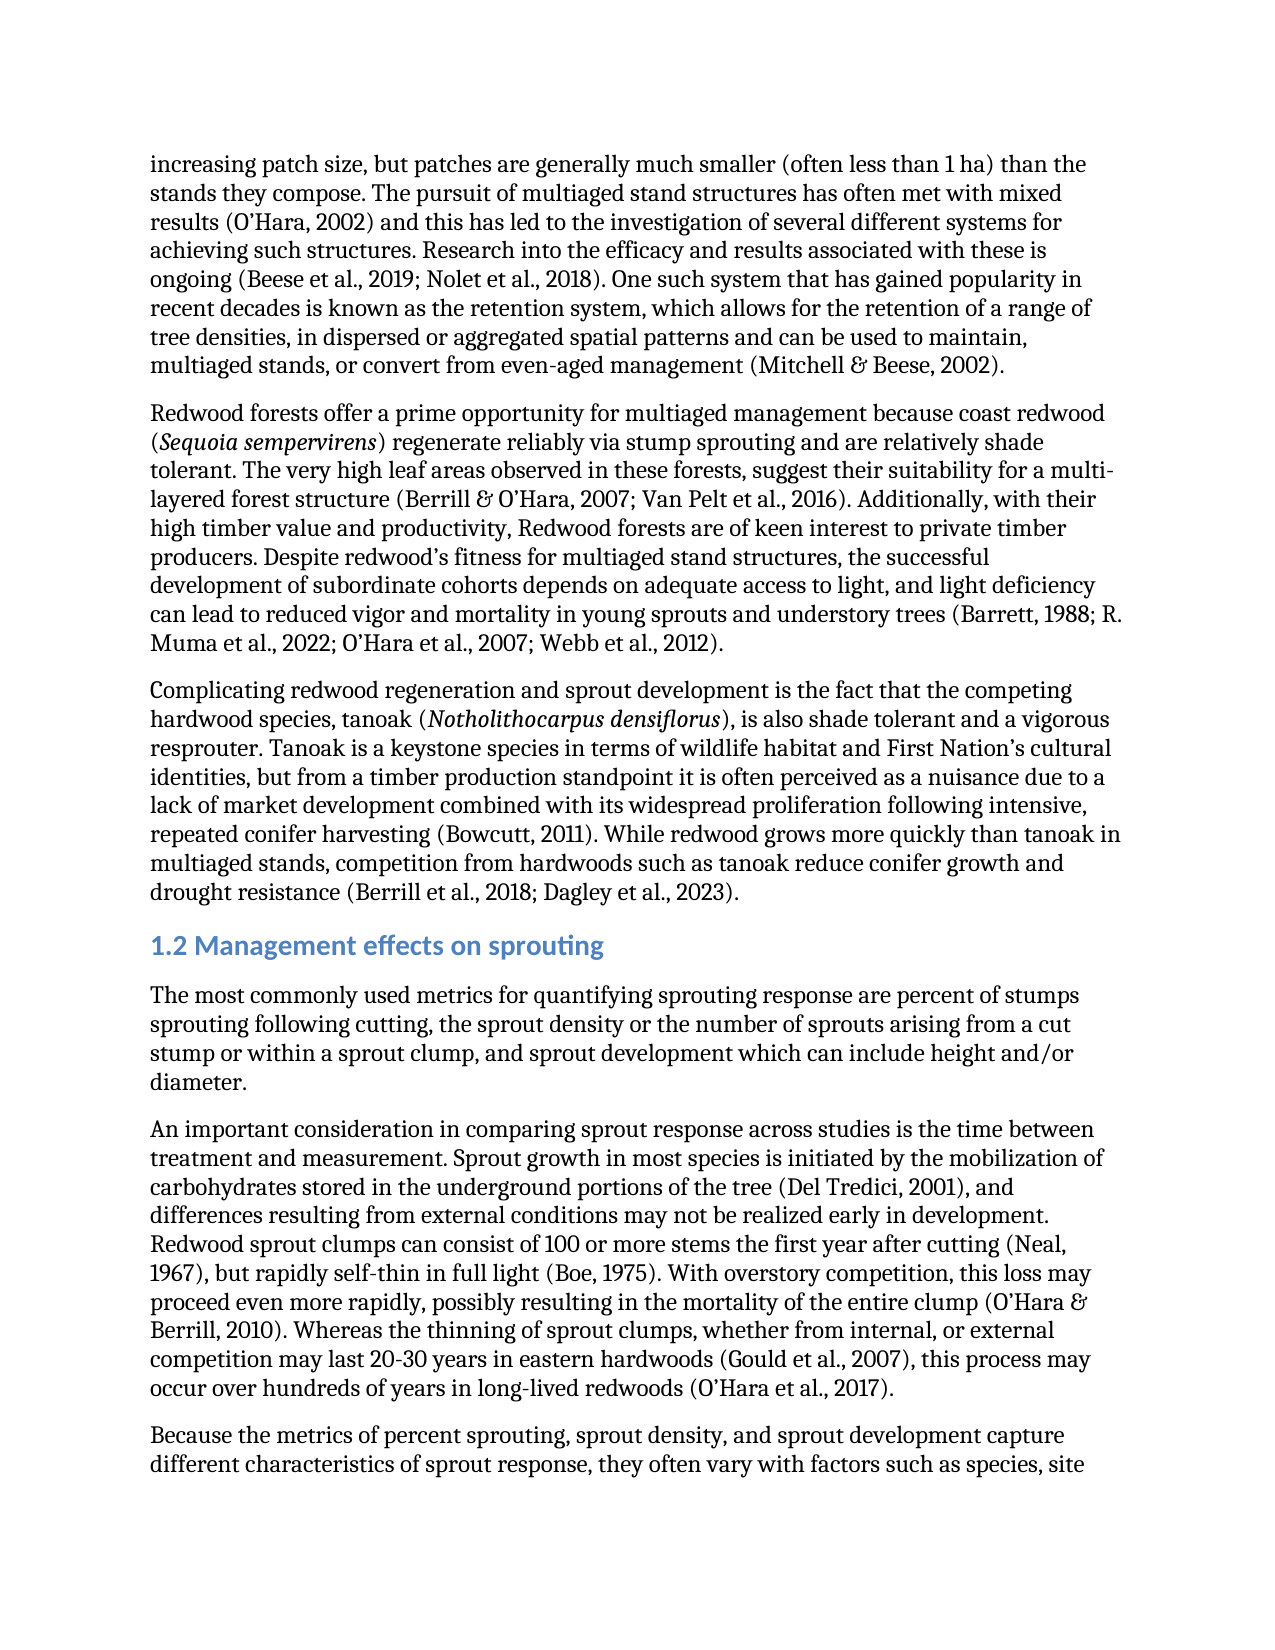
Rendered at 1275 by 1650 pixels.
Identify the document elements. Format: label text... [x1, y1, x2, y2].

text An important consideration in comparing sprout response across studies is the time between treatment and measurement. Sprout growth in most species is initiated by the mobilization of carbohydrates stored in the underground portions of the tree (Del Tredici, 2001), and differences resulting from external conditions may not be realized early in development. Redwood sprout clumps can consist of 100 or more stems the first year after cutting (Neal, 1967), but rapidly self-thin in full light (Boe, 1975). With overstory competition, this loss may proceed even more rapidly, possibly resulting in the mortality of the entire clump (O’Hara & Berrill, 2010). Whereas the thinning of sprout clumps, whether from internal, or external competition may last 20-30 years in eastern hardwoods (Gould et al., 2007), this process may occur over hundreds of years in long-lived redwoods (O’Hara et al., 2017). [150, 1115, 1125, 1403]
text Redwood forests offer a prime opportunity for multiaged management because coast redwood (Sequoia sempervirens) regenerate reliably via stump sprouting and are relatively shade tolerant. The very high leaf areas observed in these forests, suggest their suitability for a multi-layered forest structure (Berrill & O’Hara, 2007; Van Pelt et al., 2016). Additionally, with their high timber value and productivity, Redwood forests are of keen interest to private timber producers. Despite redwood’s fitness for multiaged stand structures, the successful development of subordinate cohorts depends on adequate access to light, and light deficiency can lead to reduced vigor and mortality in young sprouts and understory trees (Barrett, 1988; R. Muma et al., 2022; O’Hara et al., 2007; Webb et al., 2012). [150, 399, 1125, 657]
text The most commonly used metrics for quantifying sprouting response are percent of stumps sprouting following cutting, the sprout density or the number of sprouts arising from a cut stump or within a sprout clump, and sprout development which can include height and/or diameter. [150, 981, 1125, 1096]
text Complicating redwood regeneration and sprout development is the fact that the competing hardwood species, tanoak (Notholithocarpus densiflorus), is also shade tolerant and a vigorous resprouter. Tanoak is a keystone species in terms of wildlife habitat and First Nation’s cultural identities, but from a timber production standpoint it is often perceived as a nuisance due to a lack of market development combined with its widespread proliferation following intensive, repeated conifer harvesting (Bowcutt, 2011). While redwood grows more quickly than tanoak in multiaged stands, competition from hardwoods such as tanoak reduce conifer growth and drought resistance (Berrill et al., 2018; Dagley et al., 2023). [150, 676, 1125, 906]
subtitle 1.2 Management effects on sprouting [150, 927, 1125, 963]
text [150, 1421, 1125, 1479]
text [150, 150, 1125, 380]
